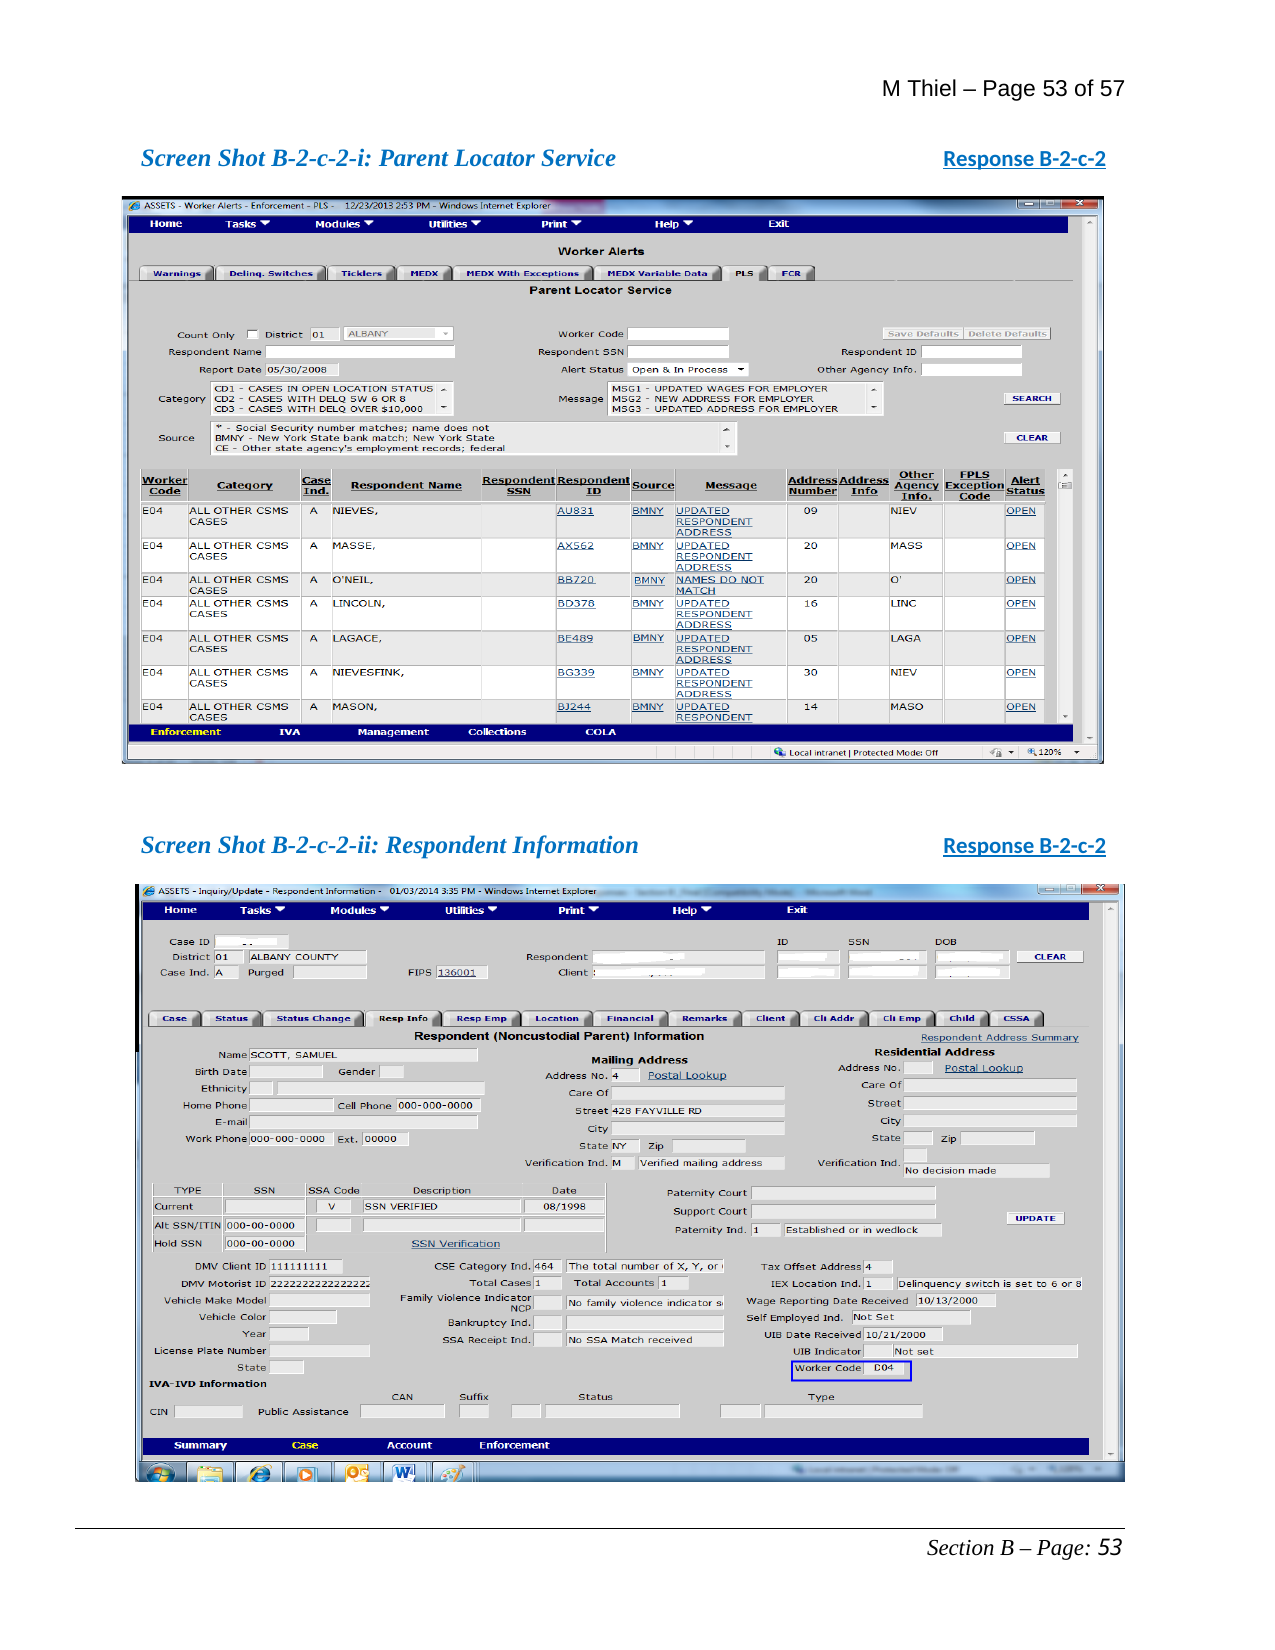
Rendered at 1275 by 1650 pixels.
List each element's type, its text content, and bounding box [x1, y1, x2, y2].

picture [135, 884, 1126, 1485]
picture [121, 196, 1105, 764]
subtitle Screen Shot B-2-c-2-i: Parent Locator Service Response B-2-c-2 [141, 143, 1125, 172]
subtitle Screen Shot B-2-c-2-ii: Respondent Information Response B-2-c-2 [141, 830, 1125, 859]
